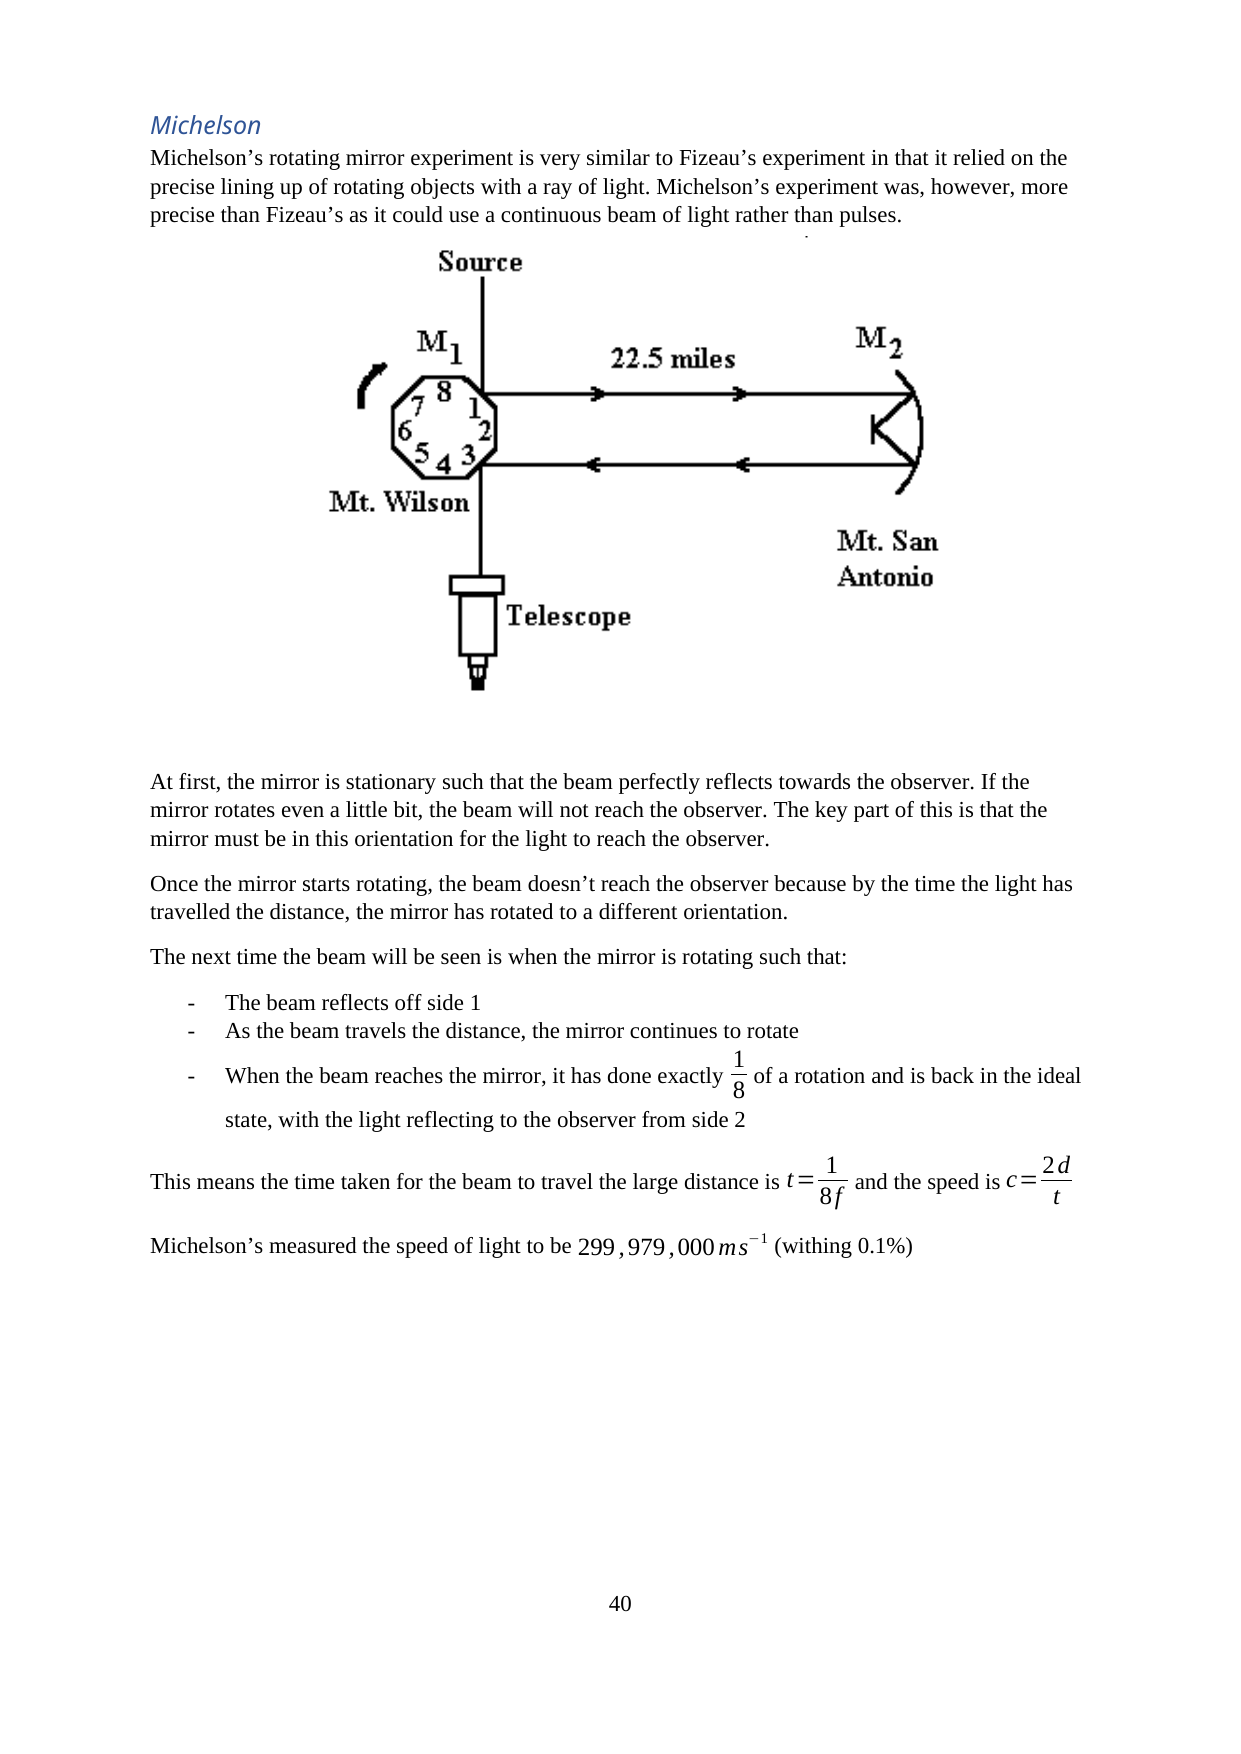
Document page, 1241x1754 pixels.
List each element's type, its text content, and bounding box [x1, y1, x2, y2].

list When the beam reaches the mirror, it has done exactly of a rotation and is back in the ideal state, with the light reflecting to the observer from side 2 [187, 1045, 1090, 1133]
list As the beam travels the distance, the mirror continues to rotate [187, 1017, 1090, 1043]
text Michelson’s measured the speed of light to be (withing 0.1%) [150, 1229, 1090, 1260]
text Michelson’s rotating mirror experiment is very similar to Fizeau’s experiment in that it relied on the precise lining up of rotating objects with a ray of light. Michelson’s experiment was, however, more precise than Fizeau’s as it could use a continuous beam of light rather than pulses. [150, 144, 1090, 228]
text Once the mirror starts rotating, the beam doesn’t reach the observer because by the time the light has travelled the distance, the mirror has rotated to a different orientation. [150, 870, 1090, 925]
picture [313, 236, 948, 702]
subtitle Michelson [150, 108, 1090, 142]
text The next time the beam will be seen is when the mirror is rotating such that: [150, 943, 1090, 970]
text At first, the mirror is stationary such that the beam perfectly reflects towards the observer. If the mirror rotates even a little bit, the beam will not reach the observer. The key part of this is that the mirror must be in this orientation for the light to reach the observer. [150, 768, 1090, 851]
text This means the time taken for the beam to travel the large distance is and the speed is [150, 1152, 1090, 1211]
list The beam reflects off side 1 [187, 988, 1090, 1015]
